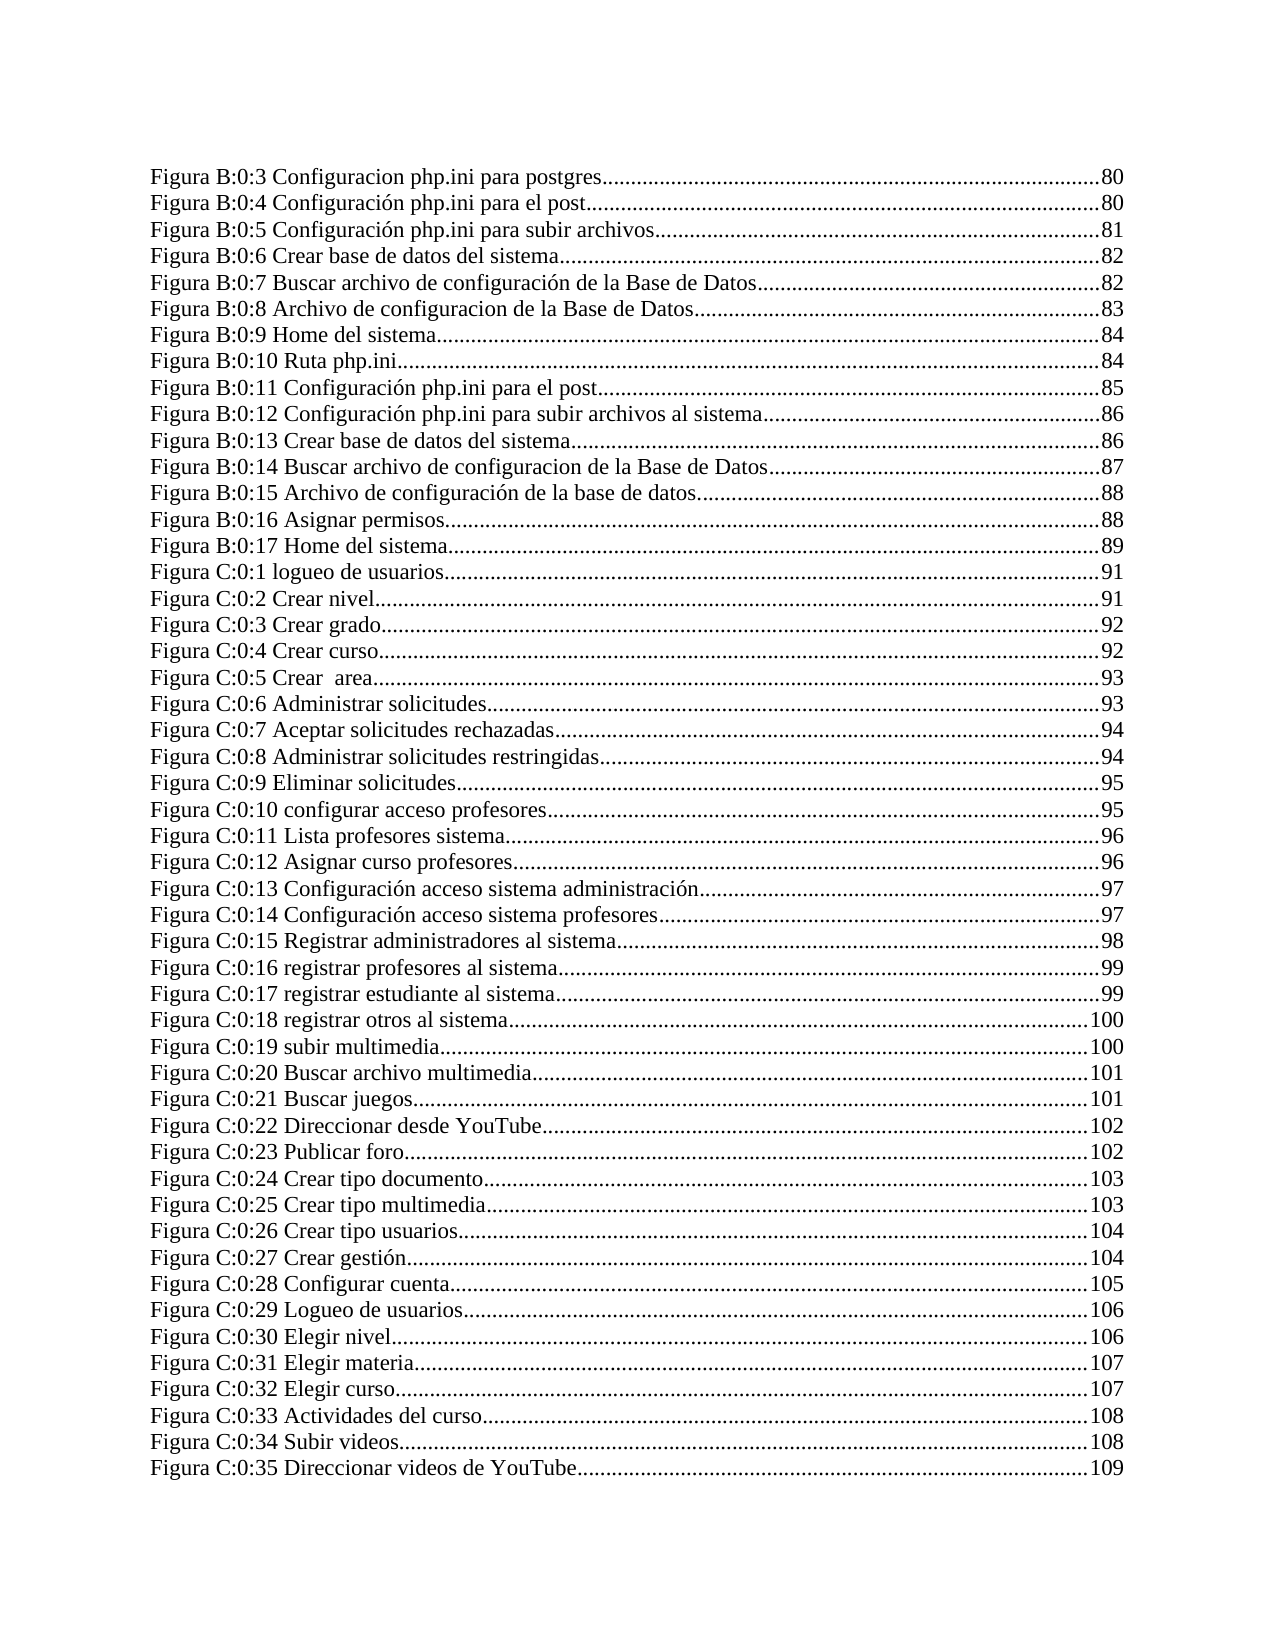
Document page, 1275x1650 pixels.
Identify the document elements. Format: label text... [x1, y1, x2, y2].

text Figura C:0:27 Crear gestión 104 [150, 1244, 1125, 1270]
text Figura B:0:9 Home del sistema 84 [150, 321, 1125, 348]
text Figura C:0:28 Configurar cuenta 105 [150, 1270, 1125, 1296]
text Figura C:0:29 Logueo de usuarios 106 [150, 1296, 1125, 1323]
text Figura C:0:15 Registrar administradores al sistema 98 [150, 927, 1125, 954]
text Figura C:0:19 subir multimedia 100 [150, 1033, 1125, 1059]
text Figura C:0:30 Elegir nivel 106 [150, 1323, 1125, 1349]
text Figura C:0:23 Publicar foro 102 [150, 1138, 1125, 1164]
text Figura B:0:17 Home del sistema 89 [150, 532, 1125, 558]
text Figura B:0:7 Buscar archivo de configuración de la Base de Datos 82 [150, 268, 1125, 295]
text Figura C:0:8 Administrar solicitudes restringidas 94 [150, 743, 1125, 769]
text Figura C:0:33 Actividades del curso 108 [150, 1402, 1125, 1428]
text Figura B:0:5 Configuración php.ini para subir archivos 81 [150, 216, 1125, 242]
text Figura C:0:2 Crear nivel 91 [150, 585, 1125, 611]
text Figura C:0:16 registrar profesores al sistema 99 [150, 954, 1125, 980]
text Figura B:0:14 Buscar archivo de configuracion de la Base de Datos 87 [150, 453, 1125, 479]
text Figura C:0:12 Asignar curso profesores 96 [150, 848, 1125, 875]
text Figura B:0:12 Configuración php.ini para subir archivos al sistema 86 [150, 400, 1125, 427]
text Figura C:0:22 Direccionar desde YouTube 102 [150, 1112, 1125, 1138]
text Figura C:0:34 Subir videos 108 [150, 1428, 1125, 1454]
text Figura C:0:17 registrar estudiante al sistema 99 [150, 980, 1125, 1006]
text Figura C:0:31 Elegir materia 107 [150, 1349, 1125, 1375]
text Figura C:0:20 Buscar archivo multimedia 101 [150, 1059, 1125, 1086]
text Figura C:0:26 Crear tipo usuarios 104 [150, 1217, 1125, 1244]
text Figura C:0:25 Crear tipo multimedia 103 [150, 1191, 1125, 1217]
text Figura B:0:3 Configuracion php.ini para postgres 80 [150, 163, 1125, 189]
text Figura B:0:15 Archivo de configuración de la base de datos. 88 [150, 479, 1125, 506]
text Figura C:0:3 Crear grado 92 [150, 611, 1125, 637]
text Figura B:0:13 Crear base de datos del sistema 86 [150, 427, 1125, 453]
text Figura C:0:10 configurar acceso profesores 95 [150, 796, 1125, 822]
text Figura C:0:7 Aceptar solicitudes rechazadas 94 [150, 717, 1125, 743]
text Figura C:0:14 Configuración acceso sistema profesores 97 [150, 901, 1125, 927]
text Figura C:0:9 Eliminar solicitudes 95 [150, 769, 1125, 796]
text Figura C:0:13 Configuración acceso sistema administración 97 [150, 875, 1125, 901]
text Figura C:0:21 Buscar juegos 101 [150, 1086, 1125, 1112]
text Figura B:0:8 Archivo de configuracion de la Base de Datos 83 [150, 295, 1125, 321]
text Figura C:0:35 Direccionar videos de YouTube 109 [150, 1454, 1125, 1481]
text Figura B:0:6 Crear base de datos del sistema 82 [150, 242, 1125, 268]
text Figura B:0:10 Ruta php.ini 84 [150, 348, 1125, 374]
text Figura C:0:18 registrar otros al sistema 100 [150, 1006, 1125, 1033]
text Figura C:0:24 Crear tipo documento 103 [150, 1164, 1125, 1191]
text Figura B:0:4 Configuración php.ini para el post 80 [150, 189, 1125, 216]
text Figura C:0:4 Crear curso 92 [150, 637, 1125, 664]
text Figura C:0:5 Crear area 93 [150, 664, 1125, 690]
text Figura C:0:6 Administrar solicitudes 93 [150, 690, 1125, 717]
text Figura C:0:1 logueo de usuarios 91 [150, 558, 1125, 585]
text Figura C:0:11 Lista profesores sistema 96 [150, 822, 1125, 848]
text Figura B:0:16 Asignar permisos. 88 [150, 506, 1125, 532]
text Figura C:0:32 Elegir curso 107 [150, 1375, 1125, 1402]
text Figura B:0:11 Configuración php.ini para el post 85 [150, 374, 1125, 400]
